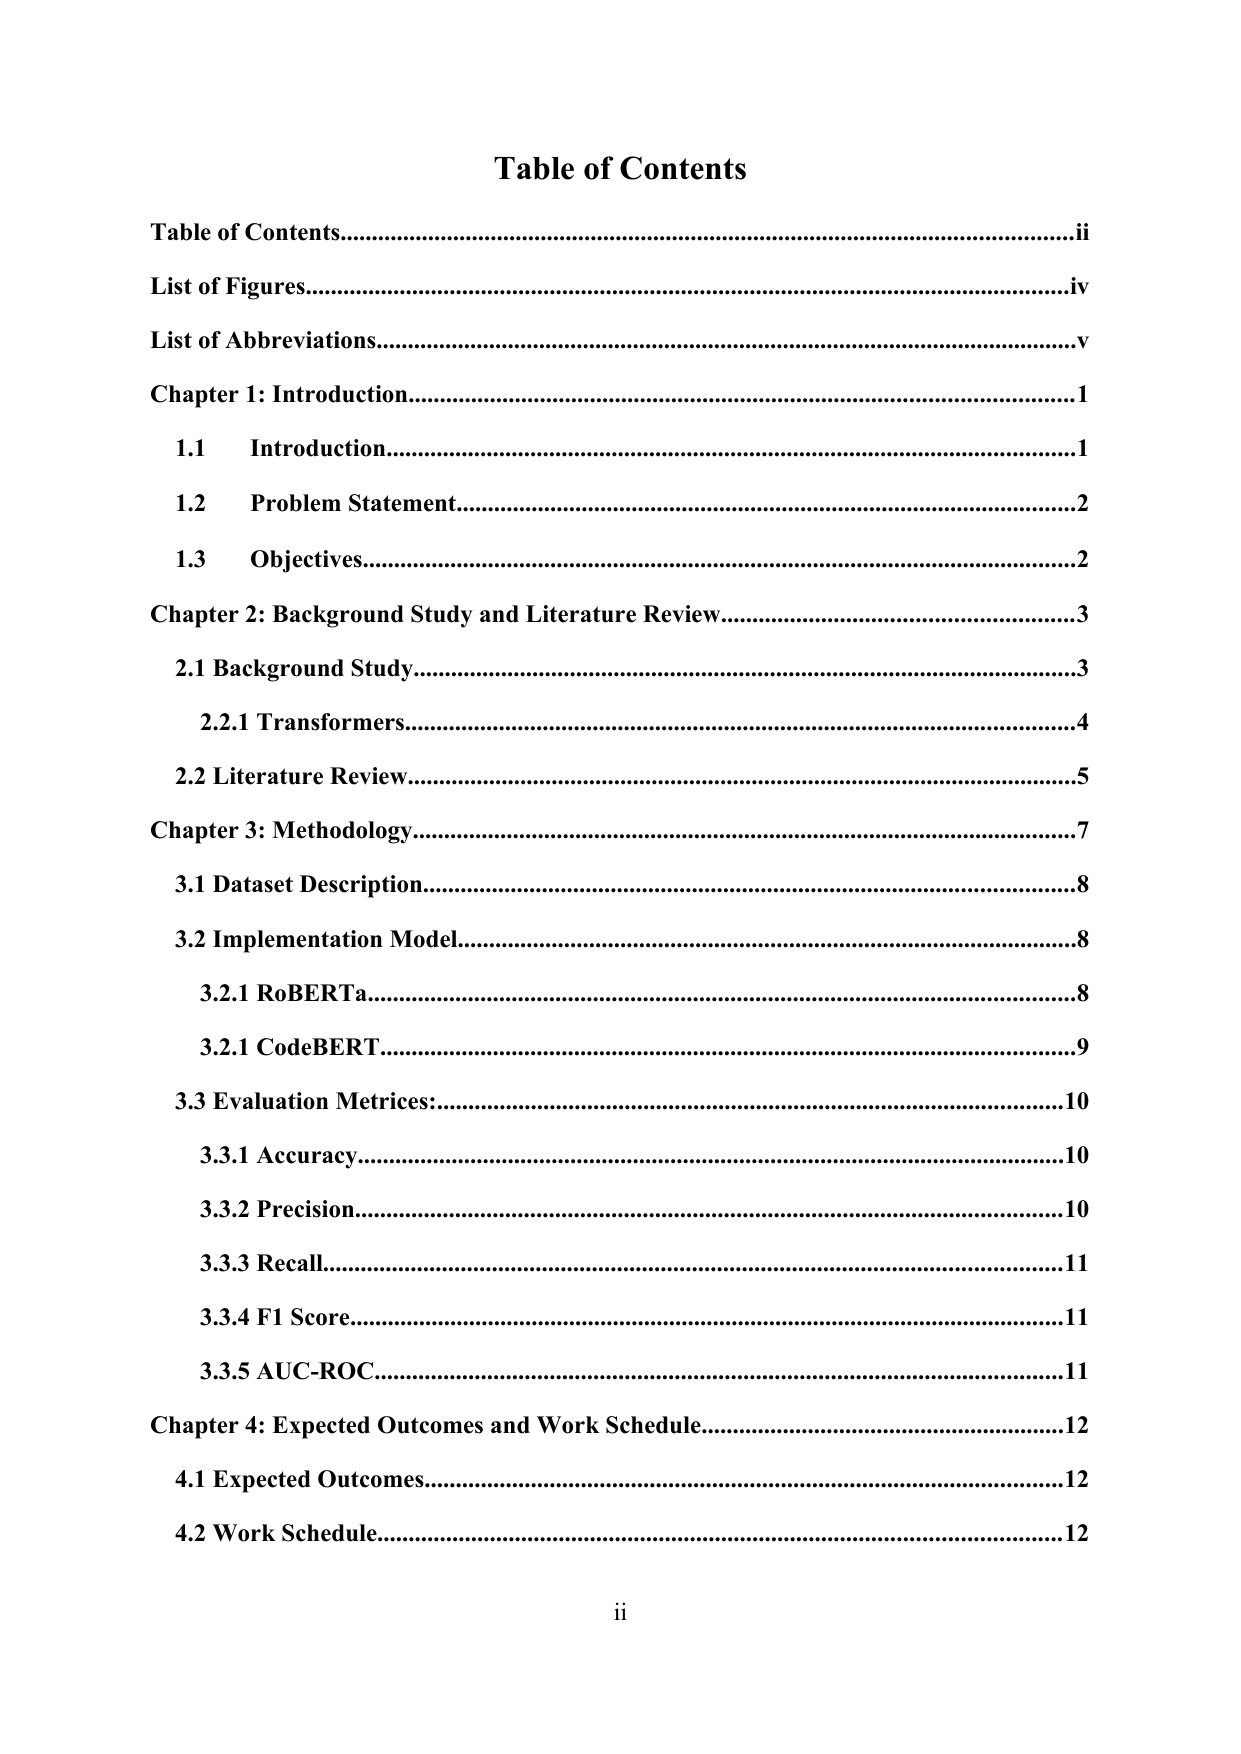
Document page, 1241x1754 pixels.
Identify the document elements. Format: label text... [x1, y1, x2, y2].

subtitle Table of Contents [150, 150, 1090, 187]
